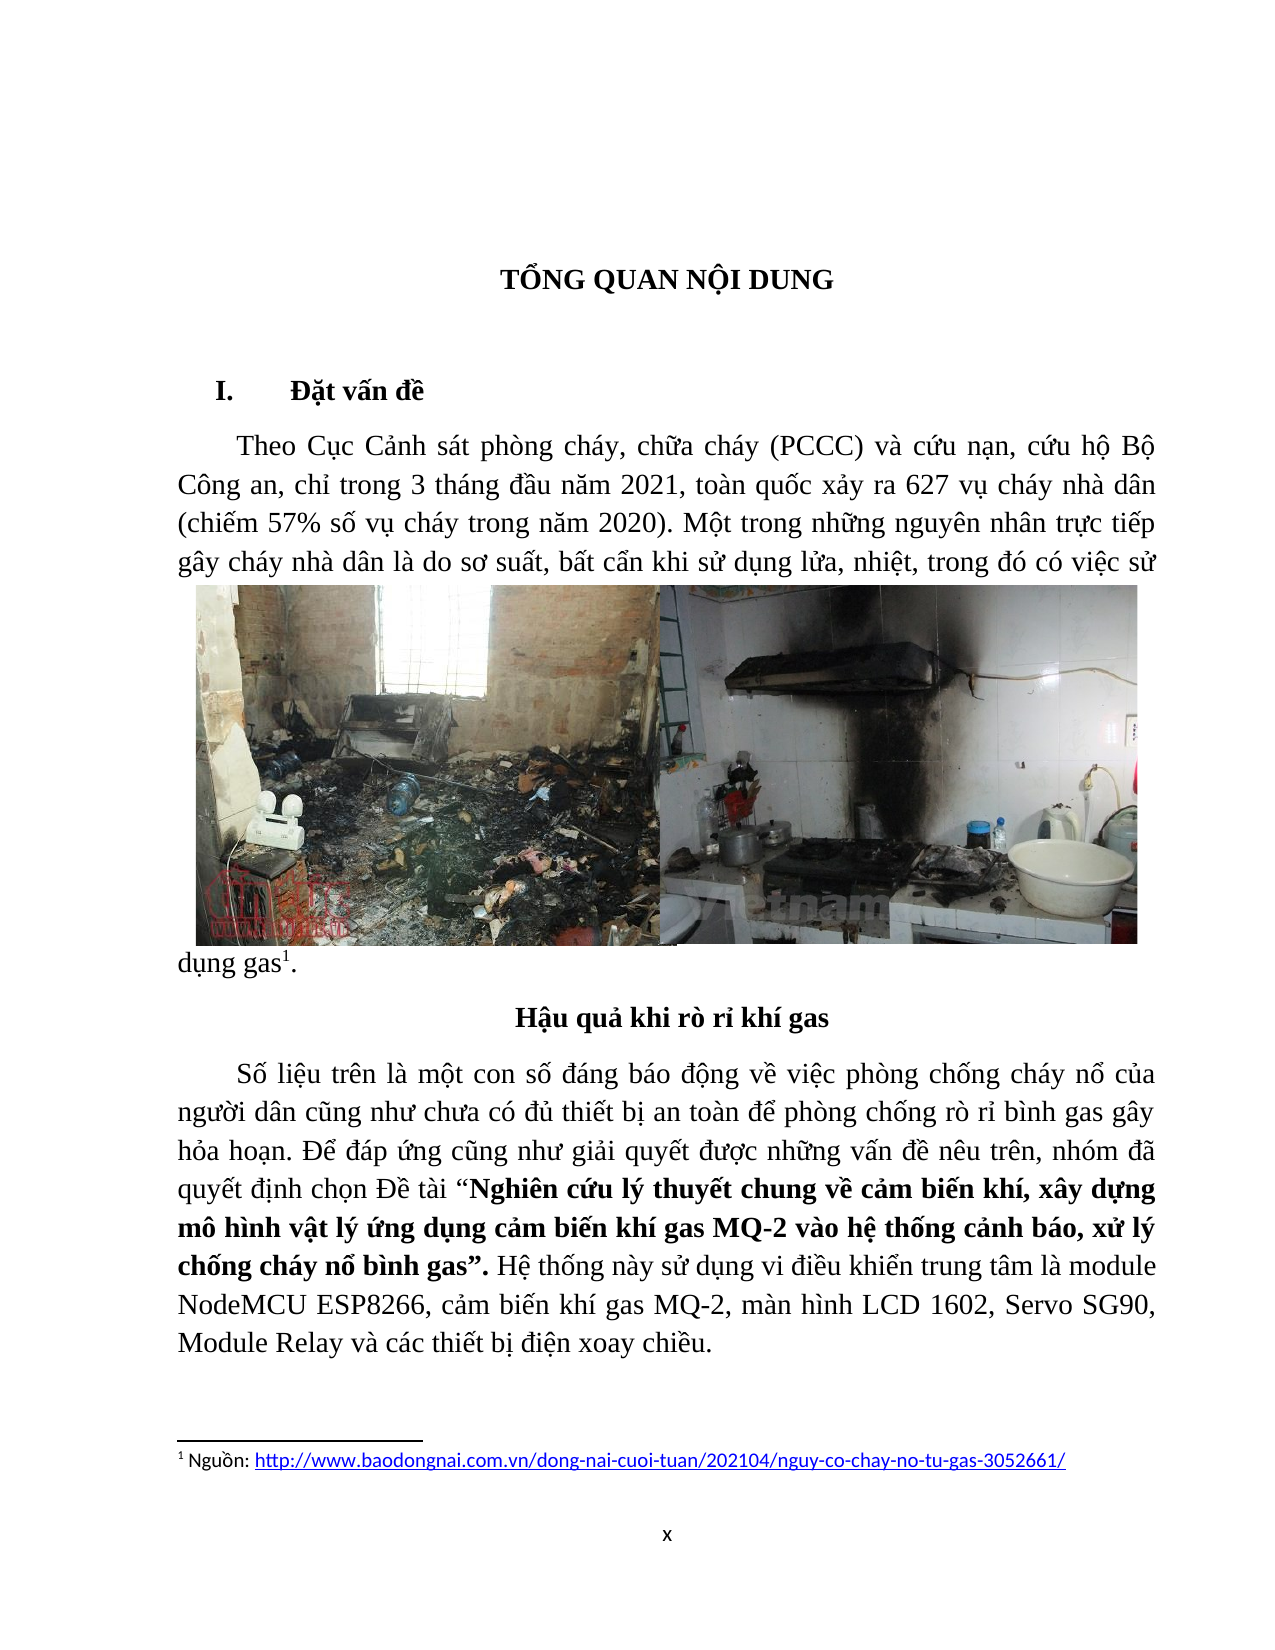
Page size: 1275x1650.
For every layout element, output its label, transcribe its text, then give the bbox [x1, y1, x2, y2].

picture [195, 585, 1138, 946]
text Đặt vấn đề [215, 373, 1157, 407]
text Hậu quả khi rò rỉ khí gas [177, 1001, 1157, 1034]
text TỔNG QUAN NỘI DUNG [177, 262, 1157, 296]
text Số liệu trên là một con số đáng báo động về việc phòng chống cháy nổ của người dân cũng như chưa có đủ thiết bị an toàn để phòng chống rò rỉ bình gas gây hỏa hoạn. Để đáp ứng cũng như giải quyết được những vấn đề nêu trên, nhóm đã quyết định chọn Đề tài “Nghiên cứu lý thuyết chung về cảm biến khí, xây dựng mô hình vật lý ứng dụng cảm biến khí gas MQ-2 vào hệ thống cảnh báo, xử lý chống cháy nổ bình gas”. Hệ thống này sử dụng vi điều khiển trung tâm là module NodeMCU ESP8266, cảm biến khí gas MQ-2, màn hình LCD 1602, Servo SG90, Module Relay và các thiết bị điện xoay chiều. [177, 1056, 1157, 1359]
